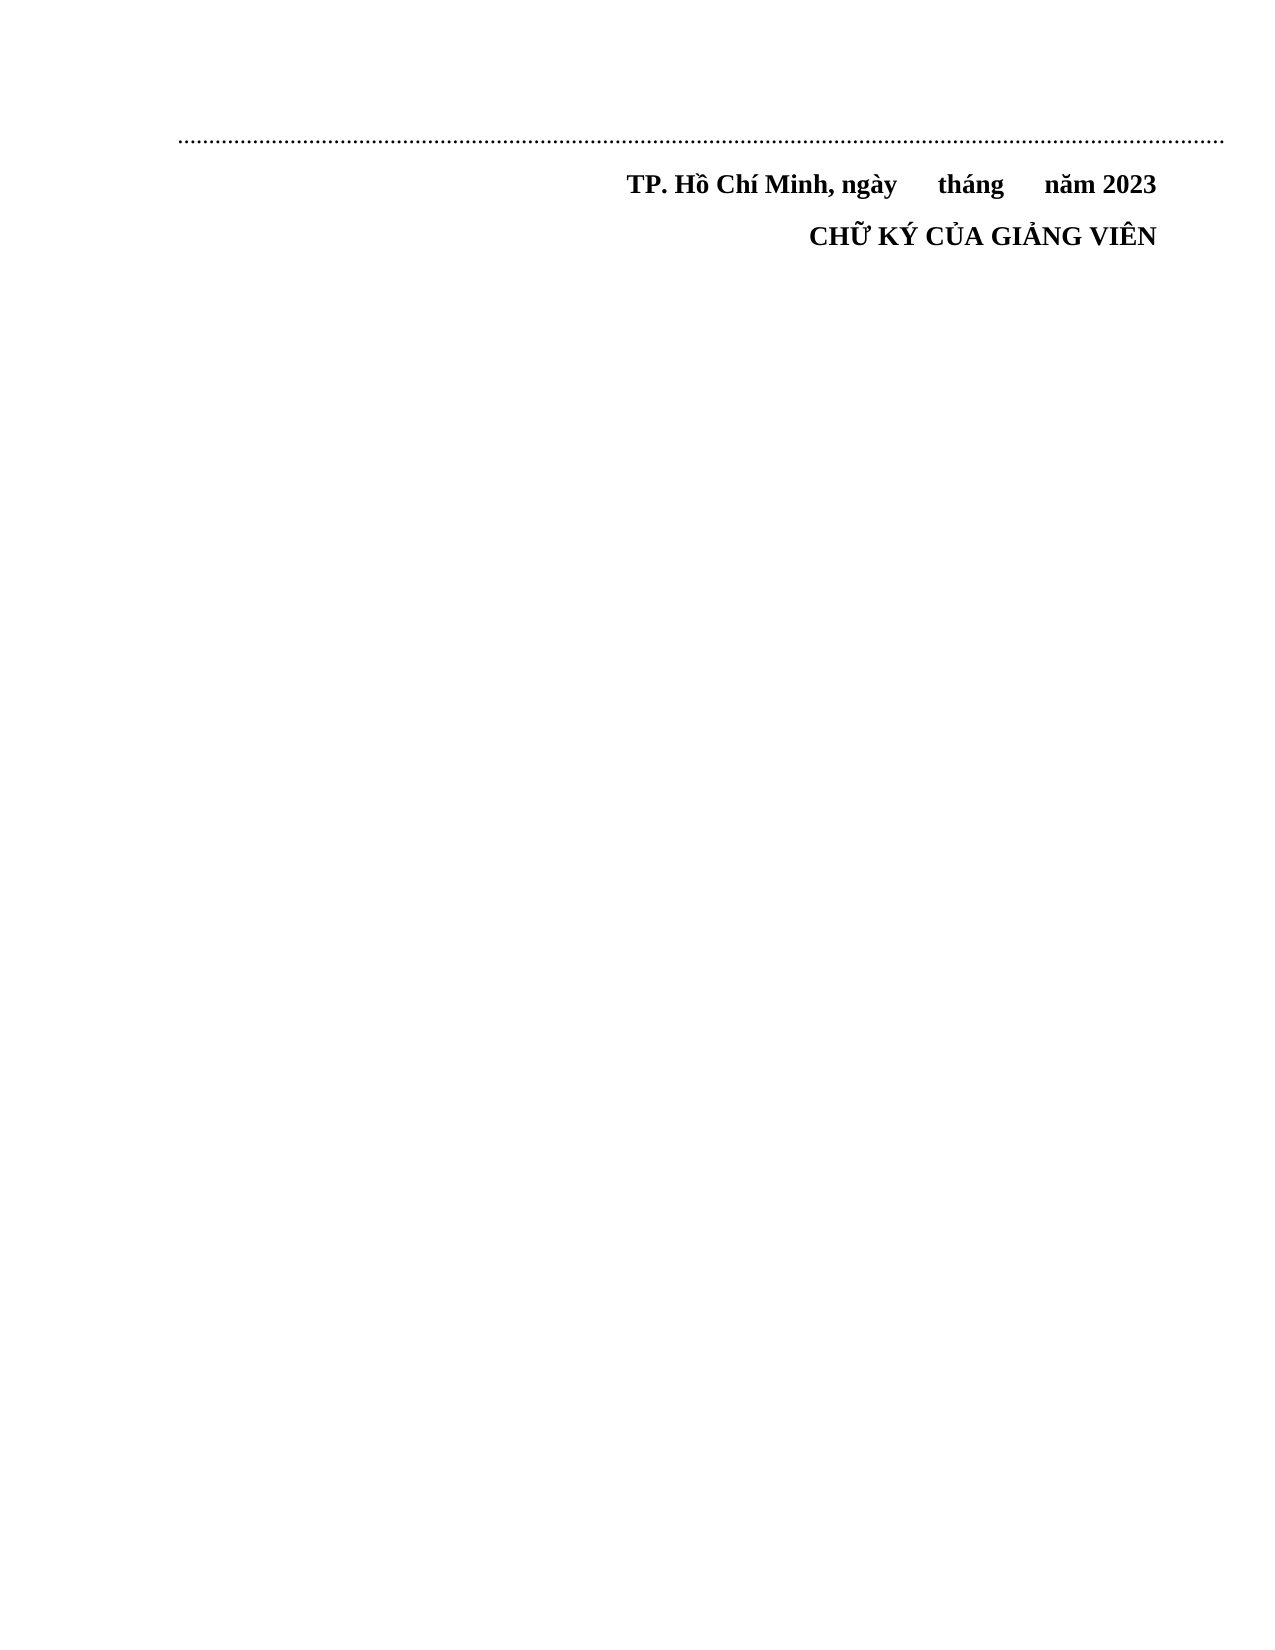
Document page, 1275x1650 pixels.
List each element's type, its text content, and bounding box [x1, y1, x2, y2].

text TP. Hồ Chí Minh, ngày tháng năm 2023 [177, 169, 1157, 200]
text CHỮ KÝ CỦA GIẢNG VIÊN [177, 220, 1157, 251]
